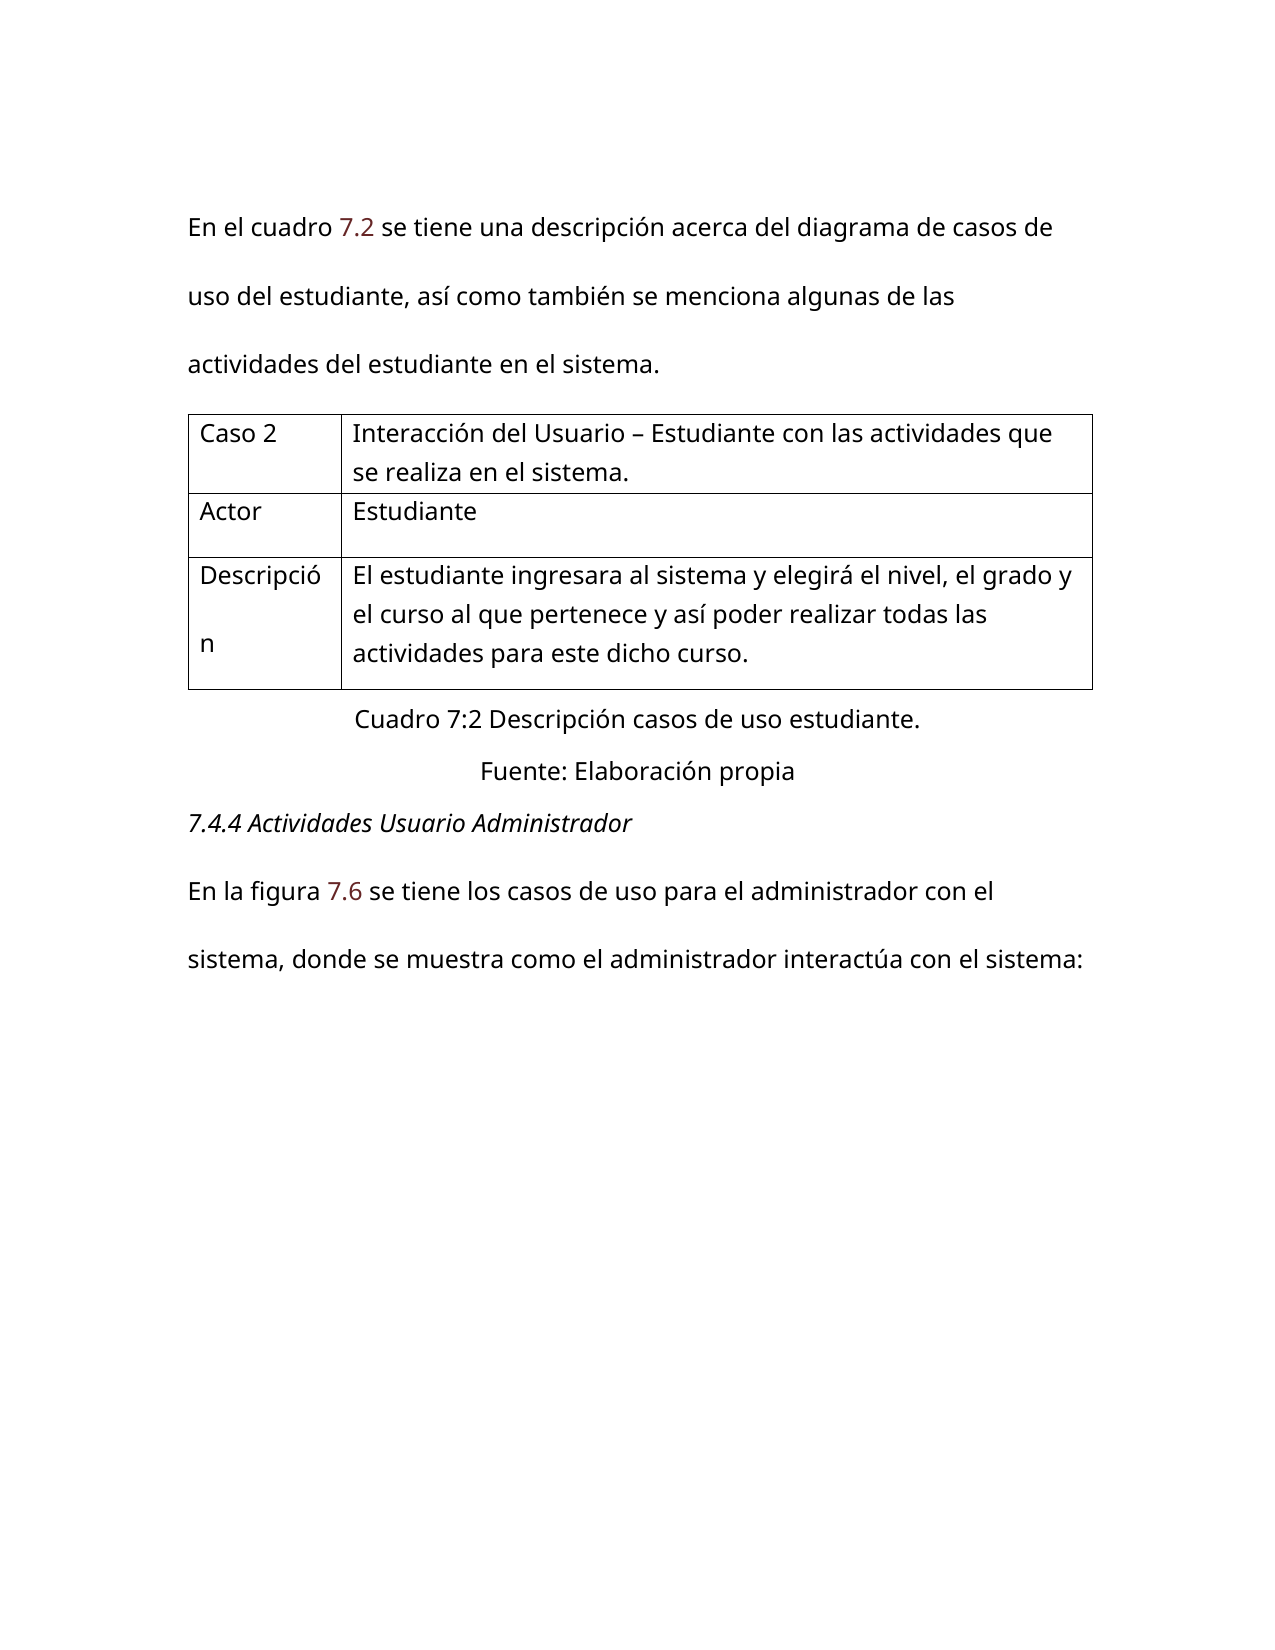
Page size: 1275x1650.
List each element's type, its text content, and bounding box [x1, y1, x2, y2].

subtitle 7.4.4 Actividades Usuario Administrador [187, 805, 1087, 839]
table_cell Descripción [189, 558, 341, 688]
text En el cuadro 7.2 se tiene una descripción acerca del diagrama de casos de uso del estudiante, así como también se menciona algunas de las actividades del estudiante en el sistema. [187, 210, 1087, 380]
table_cell El estudiante ingresara al sistema y elegirá el nivel, el grado y el curso al que pertenece y así poder realizar todas las actividades para este dicho curso. [342, 558, 1092, 688]
text Fuente: Elaboración propia [187, 754, 1087, 788]
table_cell Actor [189, 494, 341, 557]
text Cuadro 7:2 Descripción casos de uso estudiante. [187, 702, 1087, 736]
table_cell Estudiante [342, 494, 1092, 557]
table_header Caso 2 [189, 415, 341, 493]
table_header Interacción del Usuario – Estudiante con las actividades que se realiza en el sistema. [342, 415, 1092, 493]
text En la figura 7.6 se tiene los casos de uso para el administrador con el sistema, donde se muestra como el administrador interactúa con el sistema: [187, 873, 1087, 976]
